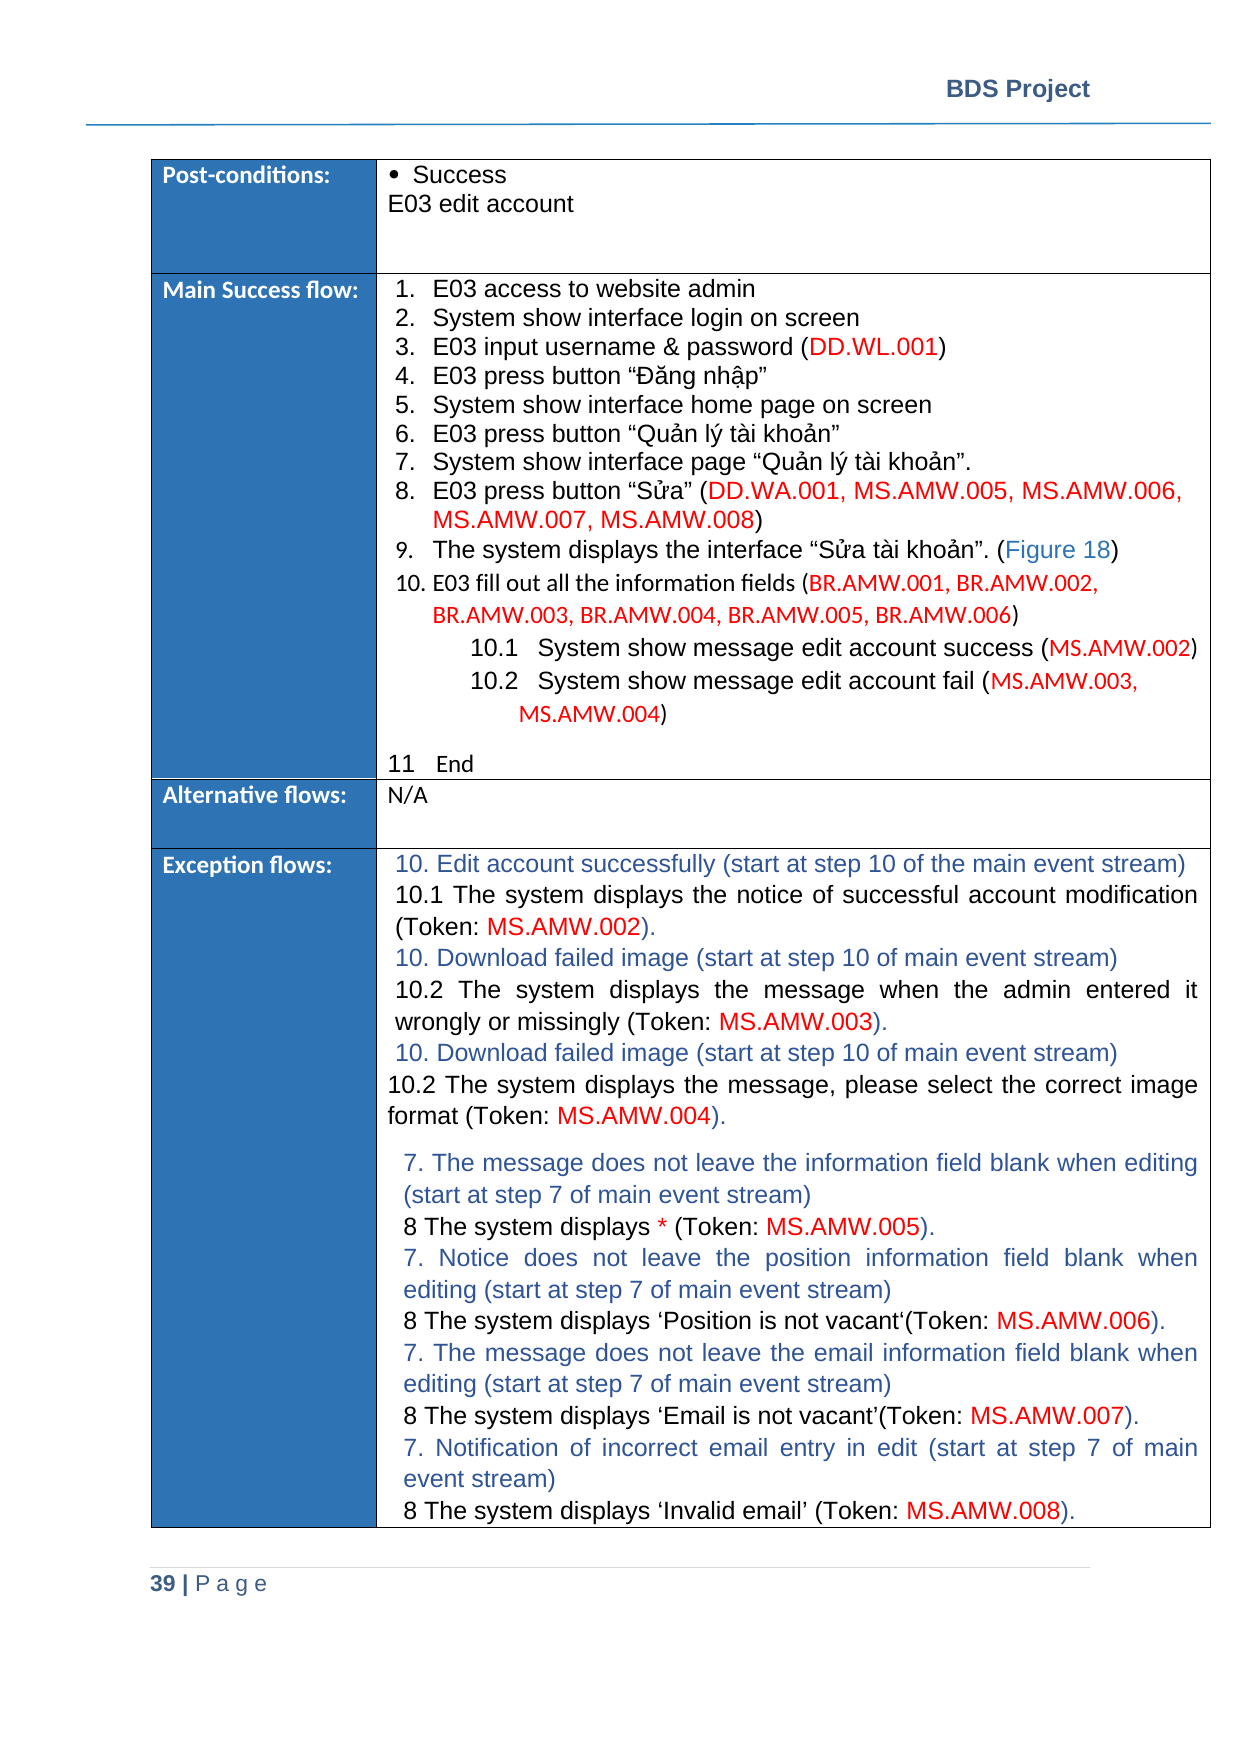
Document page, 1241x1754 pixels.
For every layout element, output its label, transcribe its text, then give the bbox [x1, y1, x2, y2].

table_cell Main Success flow: [152, 274, 376, 778]
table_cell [377, 849, 1210, 1527]
table_cell Post-conditions: [152, 160, 376, 273]
table_cell Success E03 edit account [377, 160, 1210, 273]
table_cell Exception flows: [152, 849, 376, 1527]
table_cell N/A [377, 780, 1210, 848]
table_cell E03 access to website admin System show interface login on screen E03 input username & password (DD.WL.001) E03 press button “Đăng nhập” System show interface home page on screen E03 press button “Quản lý tài khoản” System show interface page “Quản lý tài khoản”. E03 press button “Sửa” (DD.WA.001, MS.AMW.005, MS.AMW.006, MS.AMW.007, MS.AMW.008) The system displays the interface “Sửa tài khoản”. (Figure 18) E03 fill out all the information fields (BR.AMW.001, BR.AMW.002, BR.AMW.003, BR.AMW.004, BR.AMW.005, BR.AMW.006) System show message edit account success (MS.AMW.002) System show message edit account fail (MS.AMW.003, MS.AMW.004) End [377, 274, 1210, 778]
table_cell Alternative flows: [152, 780, 376, 848]
